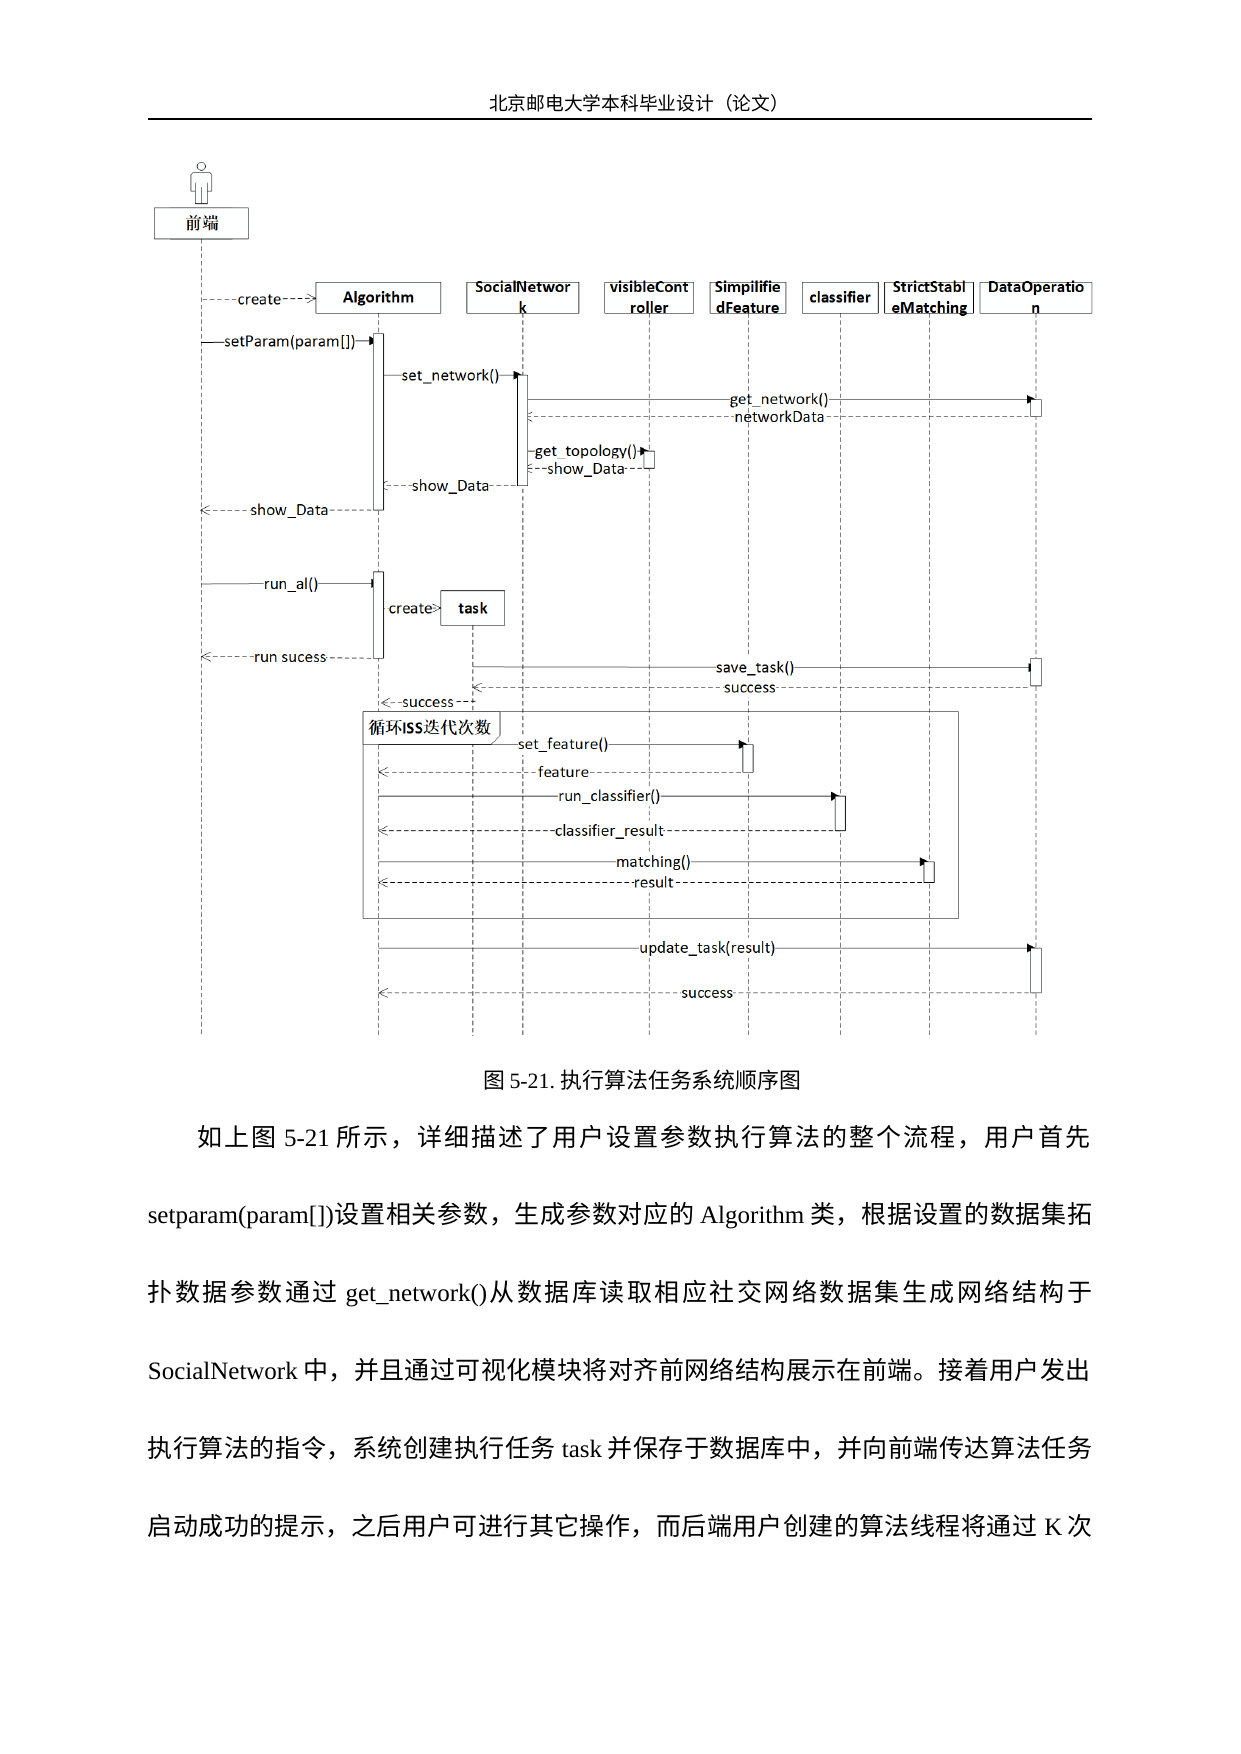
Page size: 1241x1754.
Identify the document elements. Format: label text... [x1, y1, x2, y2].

picture [147, 148, 1093, 1036]
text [148, 1103, 1092, 1557]
text 图5-21. 执行算法任务系统顺序图 [148, 1064, 1092, 1097]
